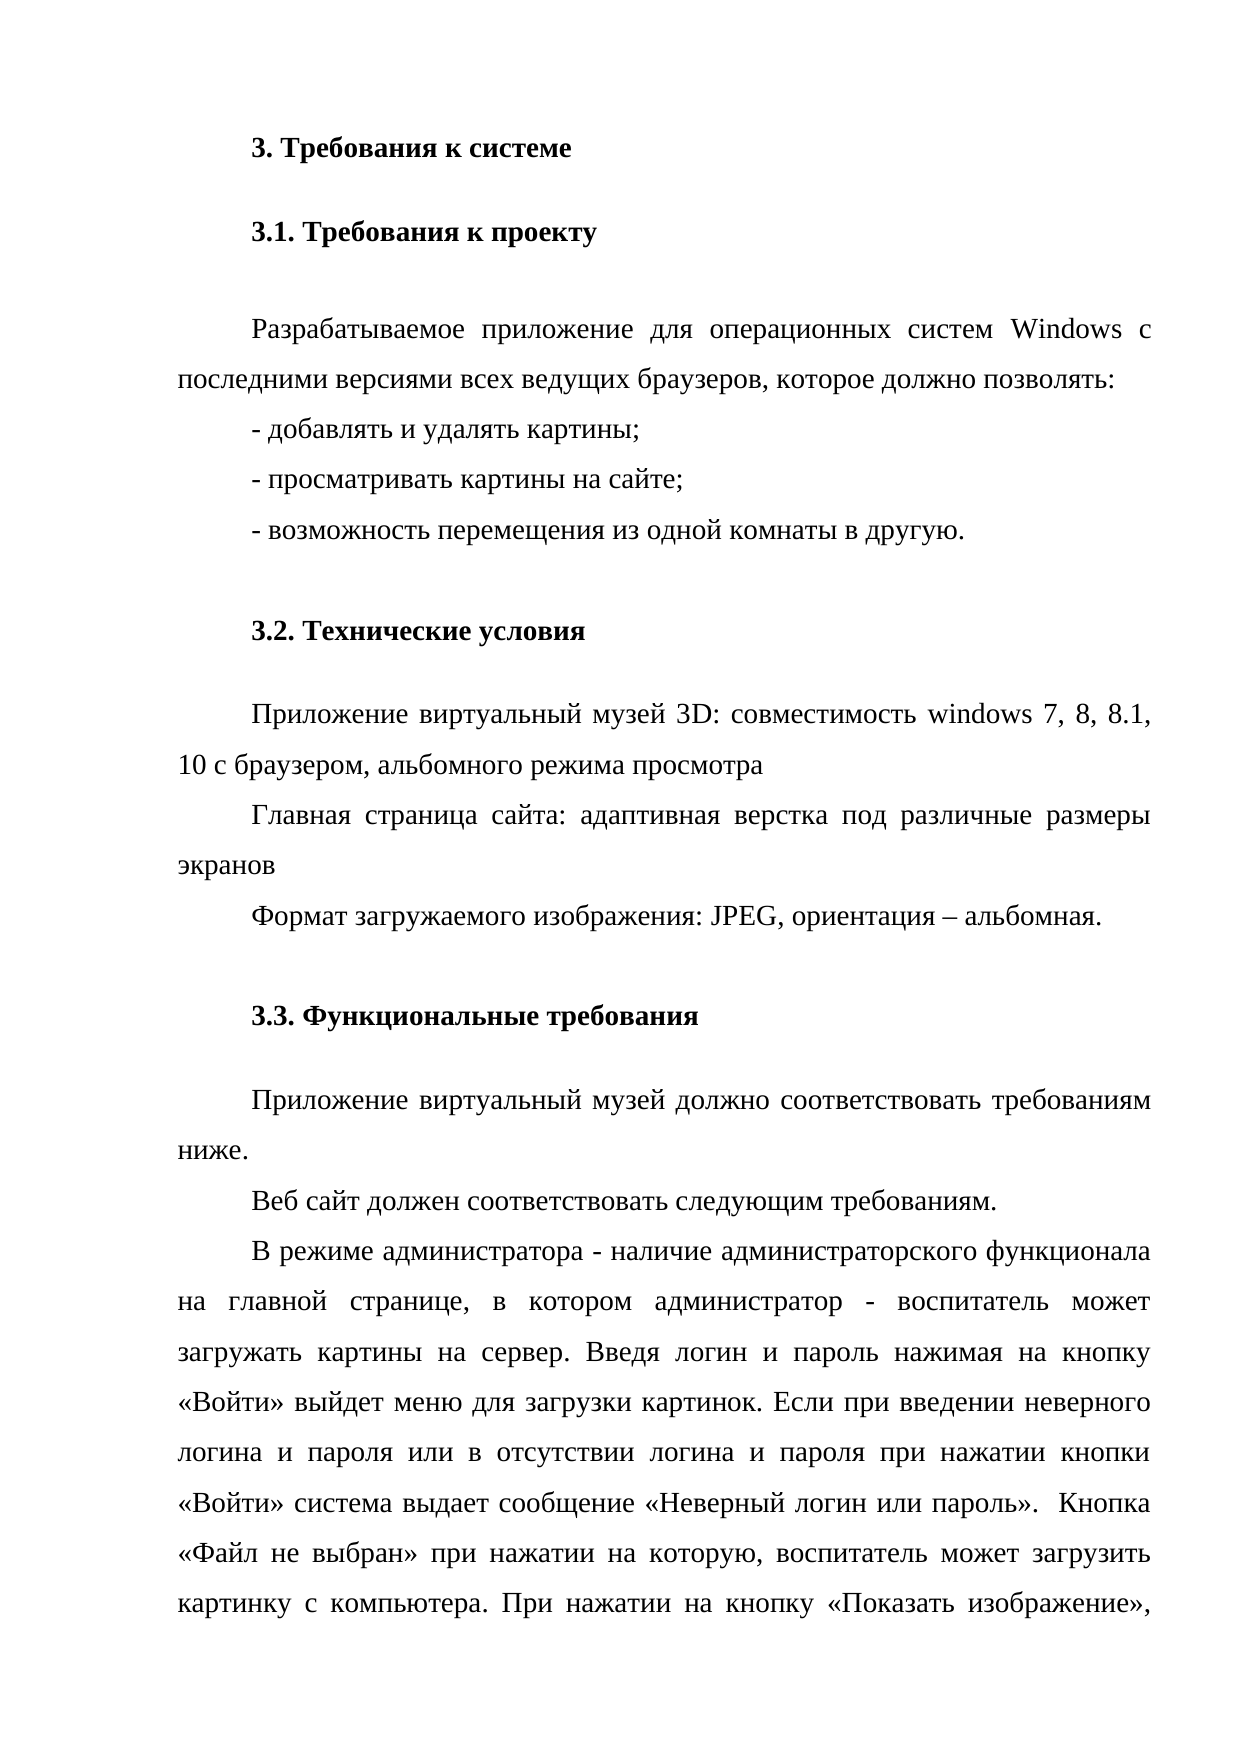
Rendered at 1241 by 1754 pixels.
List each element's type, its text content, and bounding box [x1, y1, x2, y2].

text 3.2. Технические условия [177, 613, 1152, 646]
text 3.1. Требования к проекту [177, 214, 1152, 248]
subtitle 3. Требования к системе [177, 131, 1152, 164]
text Главная страница сайта: адаптивная верстка под различные размеры экранов [177, 797, 1152, 881]
text - добавлять и удалять картины; [177, 411, 1152, 445]
text - возможность перемещения из одной комнаты в другую. [177, 512, 1152, 546]
text Формат загружаемого изображения: JPEG, ориентация – альбомная. [177, 898, 1152, 931]
text - просматривать картины на сайте; [177, 462, 1152, 495]
text Разрабатываемое приложение для операционных систем Windows с последними версиями всех ведущих браузеров, которое должно позволять: [177, 311, 1152, 394]
text 3.3. Функциональные требования [177, 998, 1152, 1032]
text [177, 1233, 1152, 1619]
text Веб сайт должен соответствовать следующим требованиям. [177, 1183, 1152, 1216]
text Приложение виртуальный музей 3D: совместимость windows 7, 8, 8.1, 10 с браузером, альбомного режима просмотра [177, 696, 1152, 780]
text Приложение виртуальный музей должно соответствовать требованиям ниже. [177, 1082, 1152, 1166]
